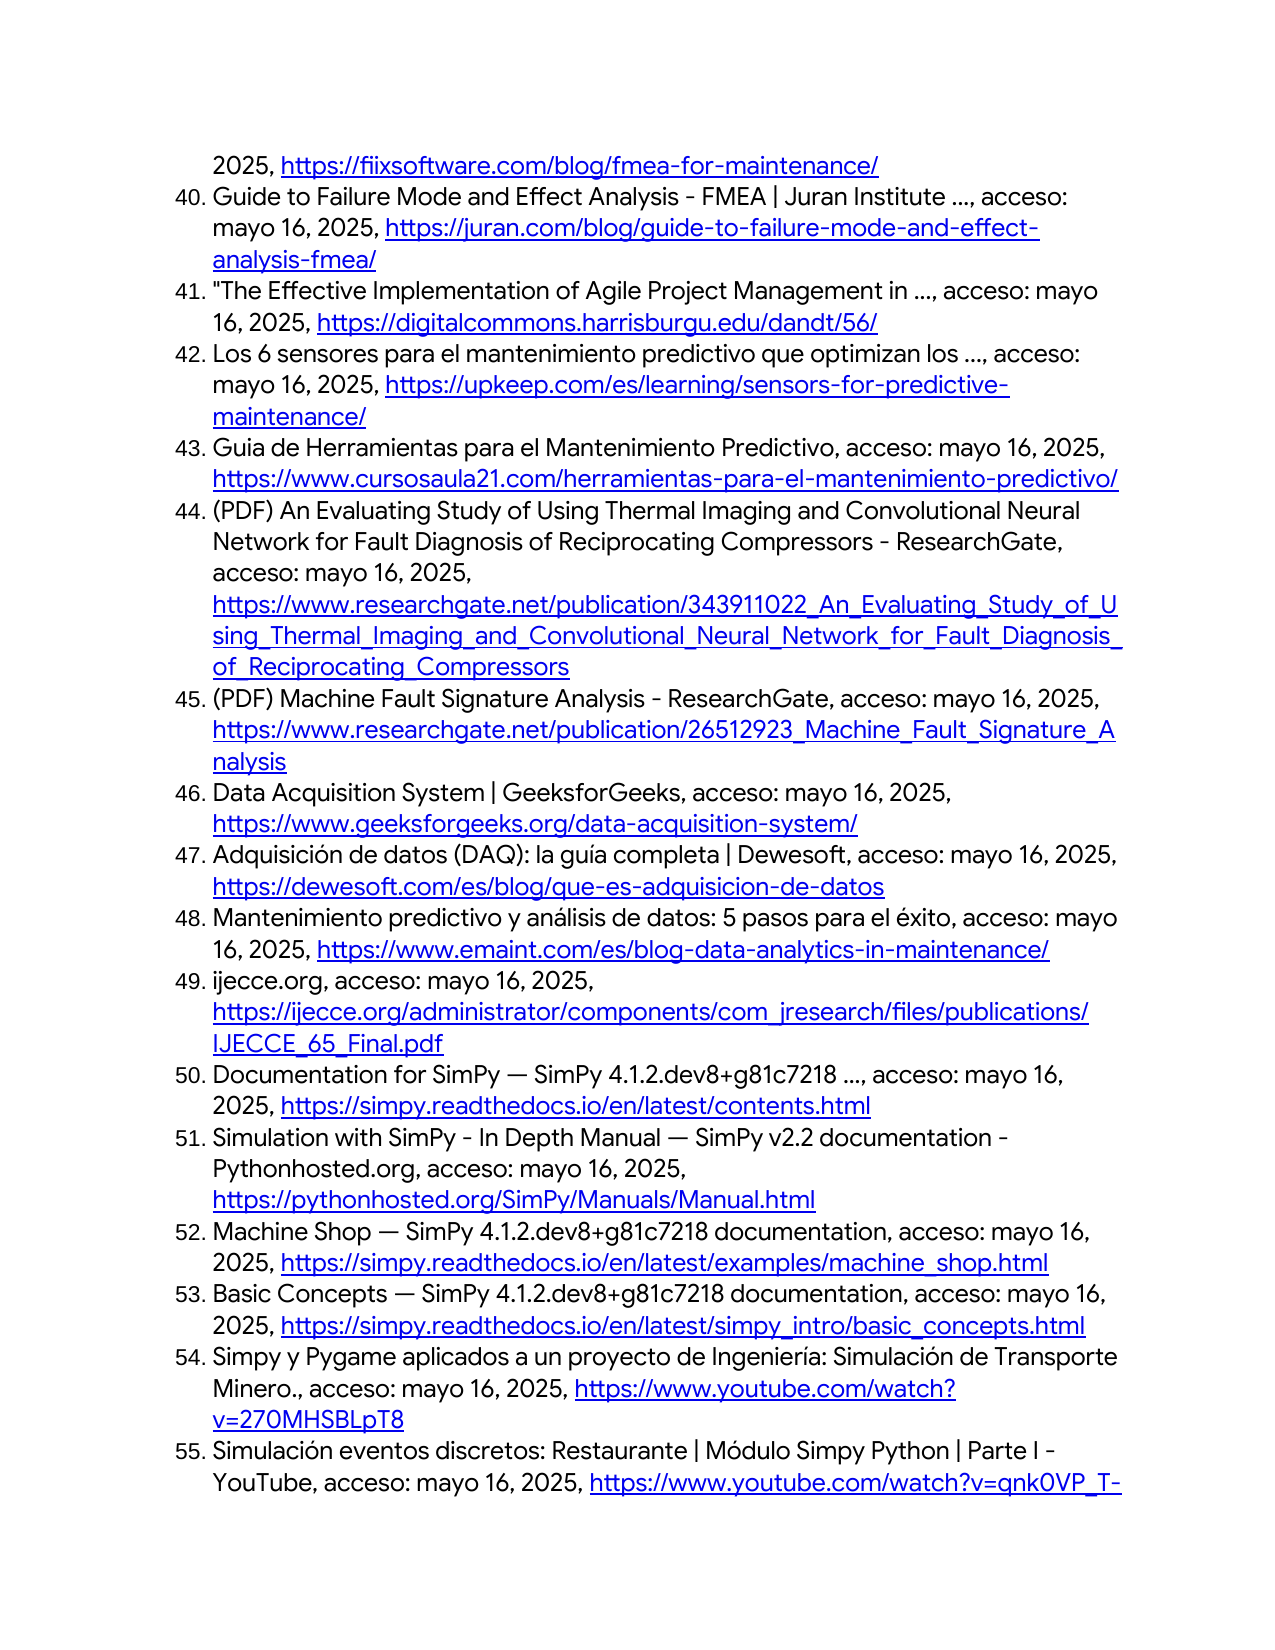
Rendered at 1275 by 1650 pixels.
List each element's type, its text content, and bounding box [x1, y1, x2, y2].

list (PDF) An Evaluating Study of Using Thermal Imaging and Convolutional Neural Network for Fault Diagnosis of Reciprocating Compressors - ResearchGate, acceso: mayo 16, 2025, https://www.researchgate.net/publication/343911022_An_Evaluating_Study_of_Using_Thermal_Imaging_and_Convolutional_Neural_Network_for_Fault_Diagnosis_of_Reciprocating_Compressors [175, 495, 1125, 683]
list Data Acquisition System | GeeksforGeeks, acceso: mayo 16, 2025, https://www.geeksforgeeks.org/data-acquisition-system/ [175, 777, 1125, 840]
list ijecce.org, acceso: mayo 16, 2025, https://ijecce.org/administrator/components/com_jresearch/files/publications/IJECCE_65_Final.pdf [175, 965, 1125, 1059]
list Guide to Failure Mode and Effect Analysis - FMEA | Juran Institute ..., acceso: mayo 16, 2025, https://juran.com/blog/guide-to-failure-mode-and-effect-analysis-fmea/ [175, 181, 1125, 275]
list "The Effective Implementation of Agile Project Management in ..., acceso: mayo 16, 2025, https://digitalcommons.harrisburgu.edu/dandt/56/ [175, 275, 1125, 338]
list Los 6 sensores para el mantenimiento predictivo que optimizan los ..., acceso: mayo 16, 2025, https://upkeep.com/es/learning/sensors-for-predictive-maintenance/ [175, 338, 1125, 432]
list Simulation with SimPy - In Depth Manual — SimPy v2.2 documentation - Pythonhosted.org, acceso: mayo 16, 2025, https://pythonhosted.org/SimPy/Manuals/Manual.html [175, 1122, 1125, 1216]
list Adquisición de datos (DAQ): la guía completa | Dewesoft, acceso: mayo 16, 2025, https://dewesoft.com/es/blog/que-es-adquisicion-de-datos [175, 840, 1125, 902]
list Documentation for SimPy — SimPy 4.1.2.dev8+g81c7218 ..., acceso: mayo 16, 2025, https://simpy.readthedocs.io/en/latest/contents.html [175, 1059, 1125, 1122]
list Basic Concepts — SimPy 4.1.2.dev8+g81c7218 documentation, acceso: mayo 16, 2025, https://simpy.readthedocs.io/en/latest/simpy_intro/basic_concepts.html [175, 1279, 1125, 1341]
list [175, 1436, 1125, 1498]
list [175, 150, 1125, 181]
list Mantenimiento predictivo y análisis de datos: 5 pasos para el éxito, acceso: mayo 16, 2025, https://www.emaint.com/es/blog-data-analytics-in-maintenance/ [175, 902, 1125, 965]
list (PDF) Machine Fault Signature Analysis - ResearchGate, acceso: mayo 16, 2025, https://www.researchgate.net/publication/26512923_Machine_Fault_Signature_Analysis [175, 683, 1125, 777]
list Simpy y Pygame aplicados a un proyecto de Ingeniería: Simulación de Transporte Minero., acceso: mayo 16, 2025, https://www.youtube.com/watch?v=270MHSBLpT8 [175, 1341, 1125, 1436]
list Guia de Herramientas para el Mantenimiento Predictivo, acceso: mayo 16, 2025, https://www.cursosaula21.com/herramientas-para-el-mantenimiento-predictivo/ [175, 432, 1125, 495]
list Machine Shop — SimPy 4.1.2.dev8+g81c7218 documentation, acceso: mayo 16, 2025, https://simpy.readthedocs.io/en/latest/examples/machine_shop.html [175, 1216, 1125, 1279]
